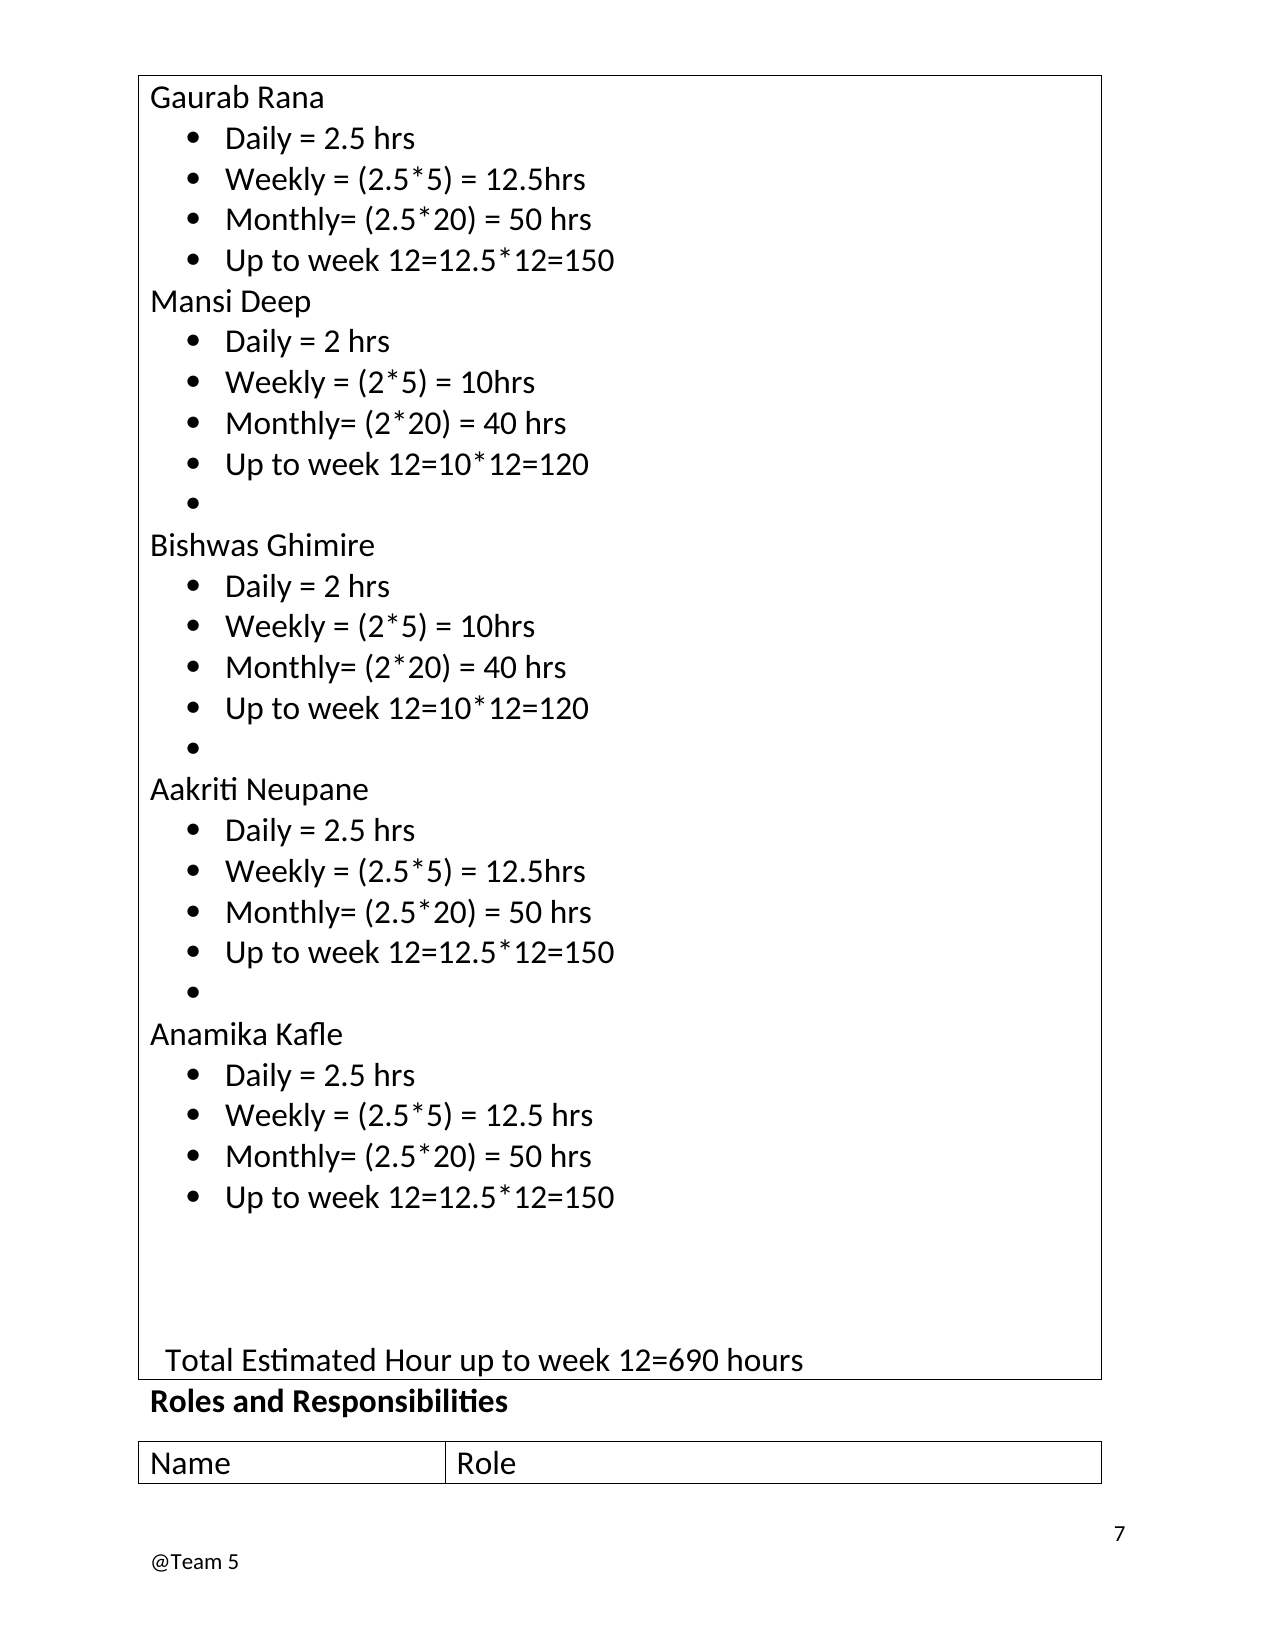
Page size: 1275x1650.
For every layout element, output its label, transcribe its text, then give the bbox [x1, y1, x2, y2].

table_header Gaurab Rana Daily = 2.5 hrs Weekly = (2.5*5) = 12.5hrs Monthly= (2.5*20) = 50 hrs Up to week 12=12.5*12=150 Mansi Deep Daily = 2 hrs Weekly = (2*5) = 10hrs Monthly= (2*20) = 40 hrs Up to week 12=10*12=120 Bishwas Ghimire Daily = 2 hrs Weekly = (2*5) = 10hrs Monthly= (2*20) = 40 hrs Up to week 12=10*12=120 Aakriti Neupane Daily = 2.5 hrs Weekly = (2.5*5) = 12.5hrs Monthly= (2.5*20) = 50 hrs Up to week 12=12.5*12=150 Anamika Kafle Daily = 2.5 hrs Weekly = (2.5*5) = 12.5 hrs Monthly= (2.5*20) = 50 hrs Up to week 12=12.5*12=150 Total Estimated Hour up to week 12=690 hours [139, 76, 1101, 1379]
table_header Name [139, 1442, 445, 1483]
text Roles and Responsibilities [150, 1380, 1125, 1421]
table_header Role [446, 1442, 1101, 1483]
